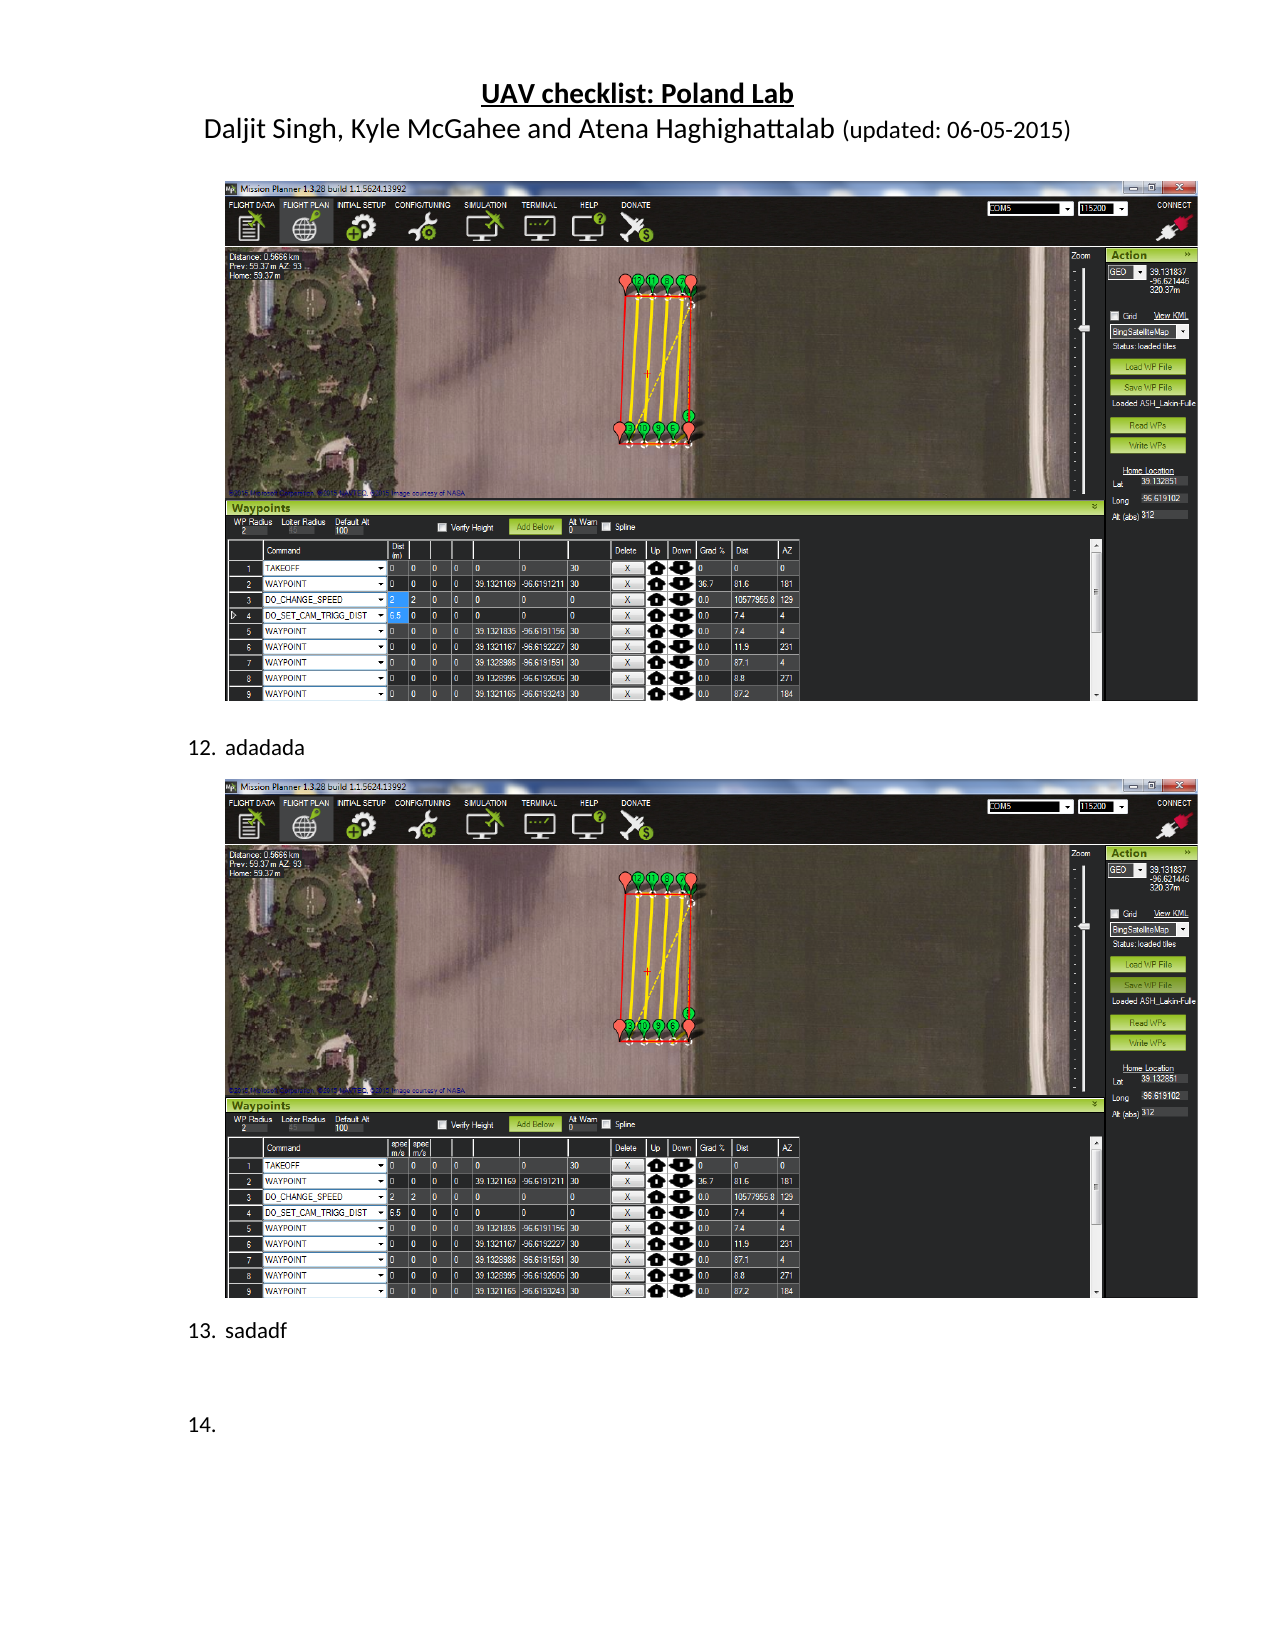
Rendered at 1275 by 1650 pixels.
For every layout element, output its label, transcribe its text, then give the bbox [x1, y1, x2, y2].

picture [225, 779, 1198, 1298]
list sadadf [187, 1317, 1125, 1345]
list adadada [187, 733, 1125, 761]
picture [225, 181, 1198, 701]
